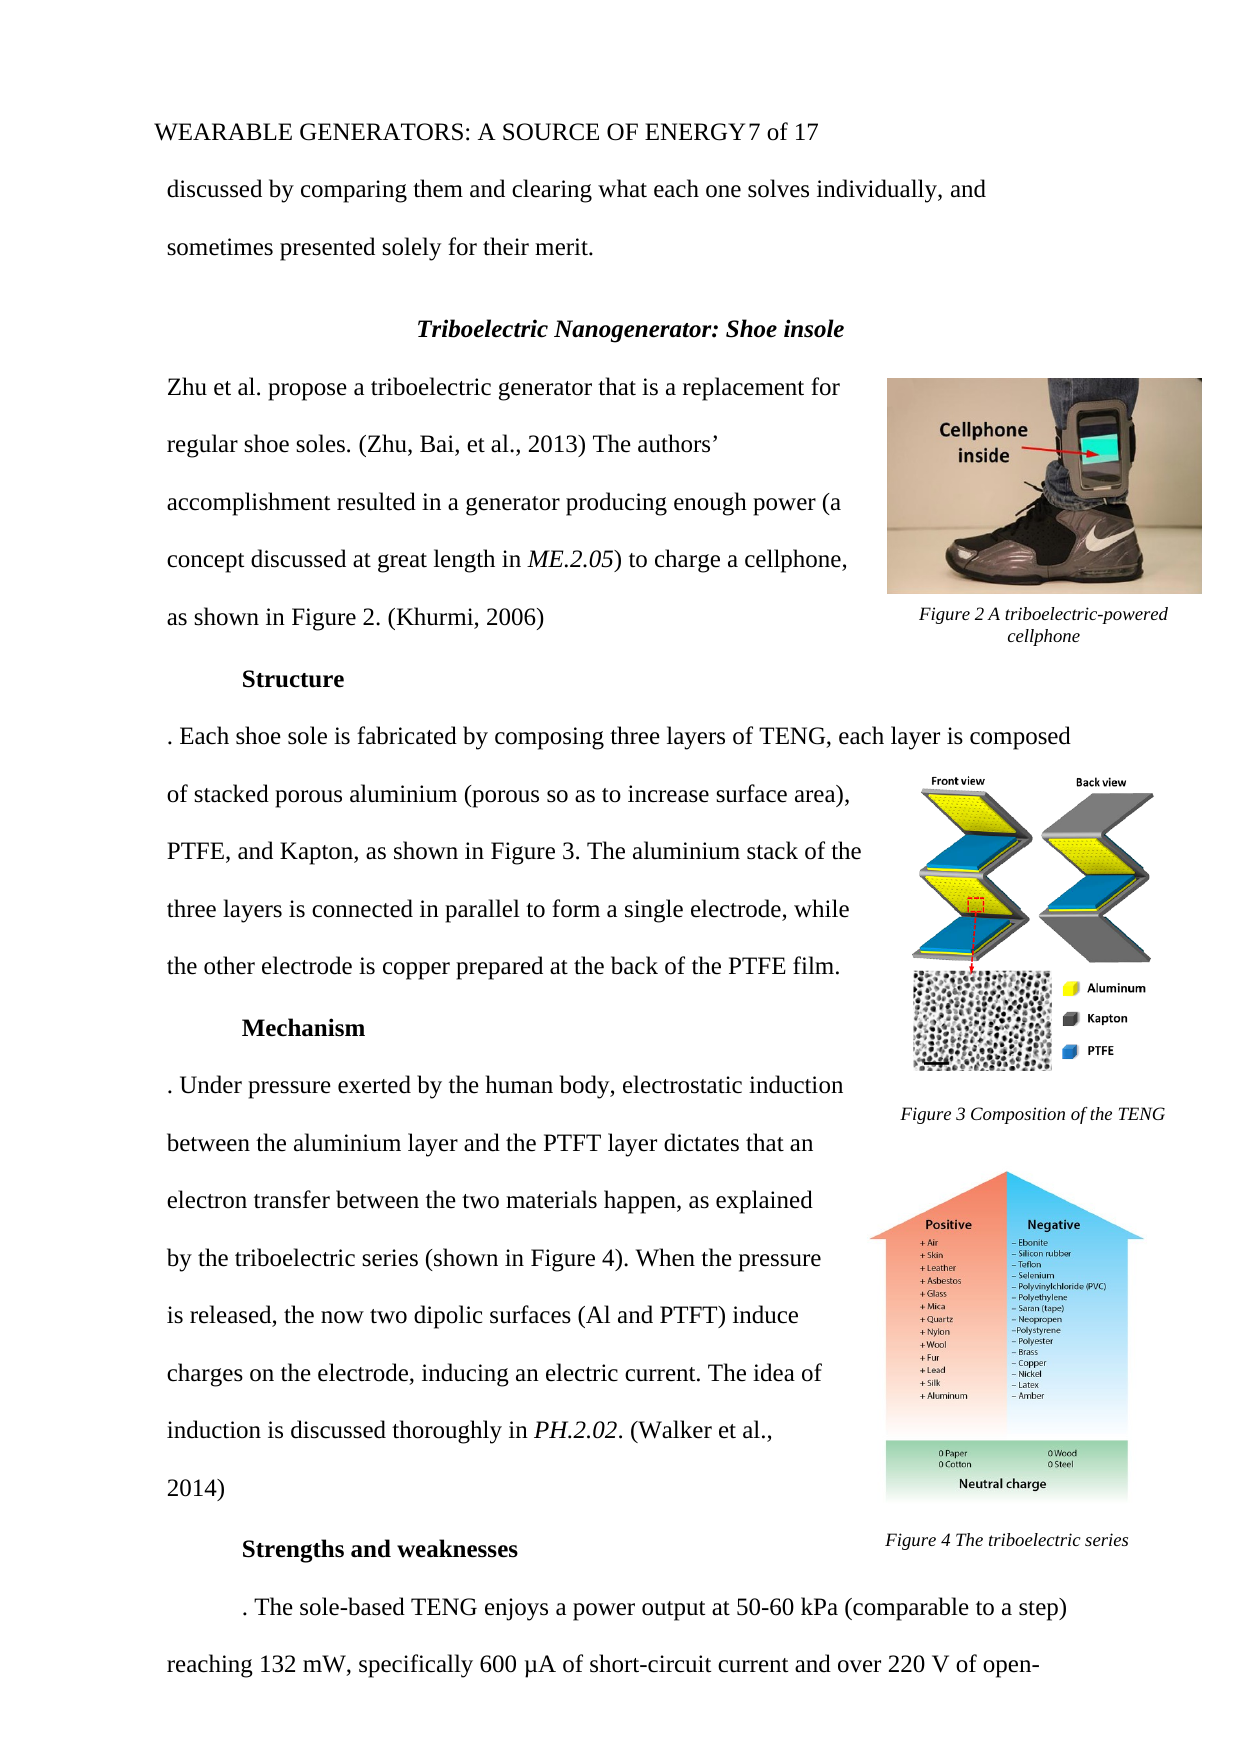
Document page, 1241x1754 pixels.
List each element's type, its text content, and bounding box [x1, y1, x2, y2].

picture [887, 378, 1202, 594]
text Zhu et al. propose a triboelectric generator that is a replacement for regular shoe soles. (Zhu, Bai, et al., 2013) The authors’ accomplishment resulted in a generator producing enough power (a concept discussed at great length in ME.2.05) to charge a cellphone, as shown in Figure 2. (Khurmi, 2006) [167, 372, 1096, 631]
text . Each shoe sole is fabricated by composing three layers of TENG, each layer is composed of stacked porous aluminium (porous so as to increase surface area), PTFE, and Kapton, as shown in Figure 3. The aluminium stack of the three layers is connected in parallel to form a single electrode, while the other electrode is copper prepared at the back of the PTFE film. [167, 721, 1096, 980]
subtitle Mechanism [167, 1013, 887, 1042]
text . Under pressure exerted by the human body, electrostatic induction between the aluminium layer and the PTFT layer dictates that an electron transfer between the two materials happen, as explained by the triboelectric series (shown in Figure 4). When the pressure is released, the now two dipolic surfaces (Al and PTFT) induce charges on the electrode, inducing an electric current. The idea of induction is discussed thoroughly in PH.2.02. (Walker et al., 2014) [167, 1070, 1096, 1502]
picture [846, 1161, 1170, 1519]
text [167, 1592, 1096, 1678]
subtitle Strengths and weaknesses [167, 1534, 846, 1563]
subtitle Structure [167, 664, 1096, 692]
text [167, 174, 1096, 261]
picture [887, 767, 1174, 1101]
subtitle Triboelectric Nanogenerator: Shoe insole [167, 314, 1096, 343]
